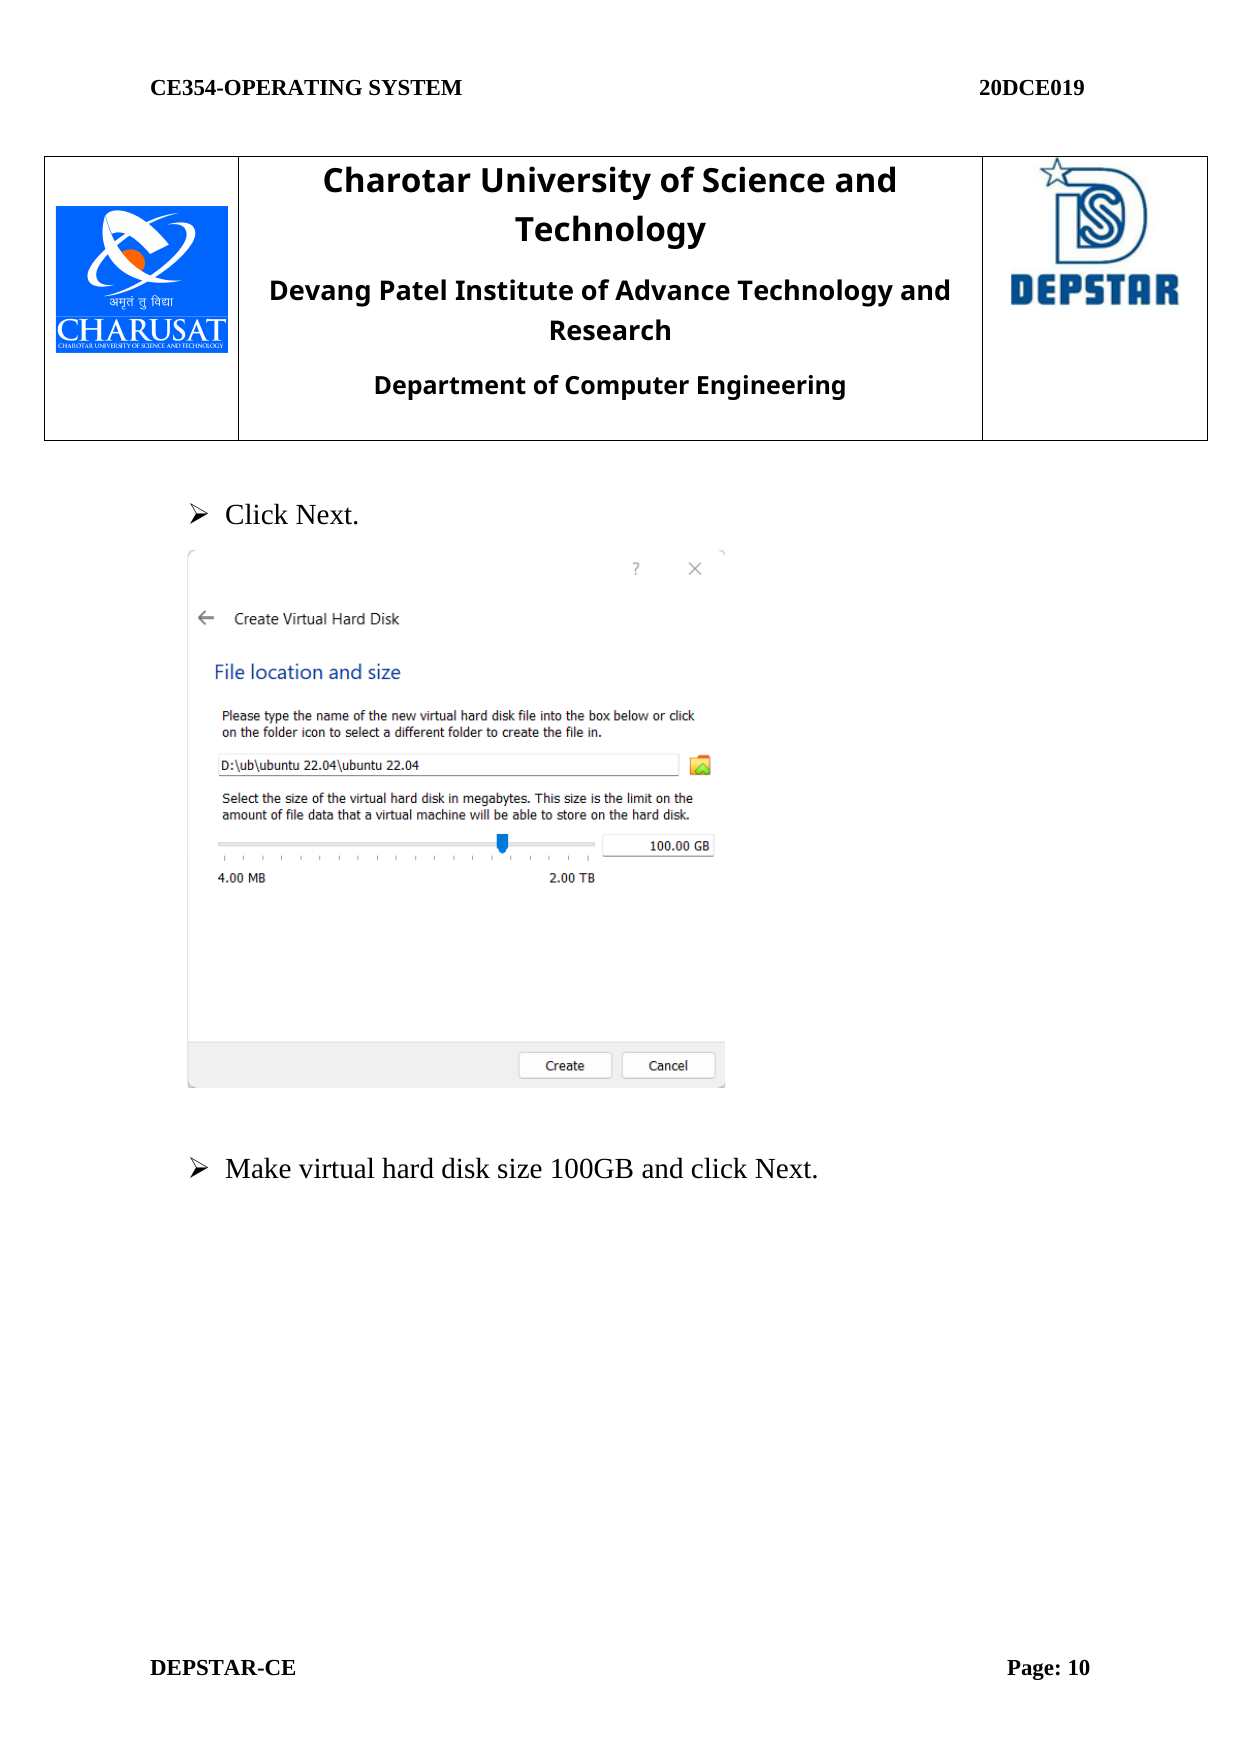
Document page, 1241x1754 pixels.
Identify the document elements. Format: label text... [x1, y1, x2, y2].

list Make virtual hard disk size 100GB and click Next. [187, 1151, 1090, 1185]
list Click Next. [187, 497, 1090, 531]
picture [187, 550, 725, 1088]
picture [55, 206, 228, 353]
picture [1010, 157, 1180, 314]
